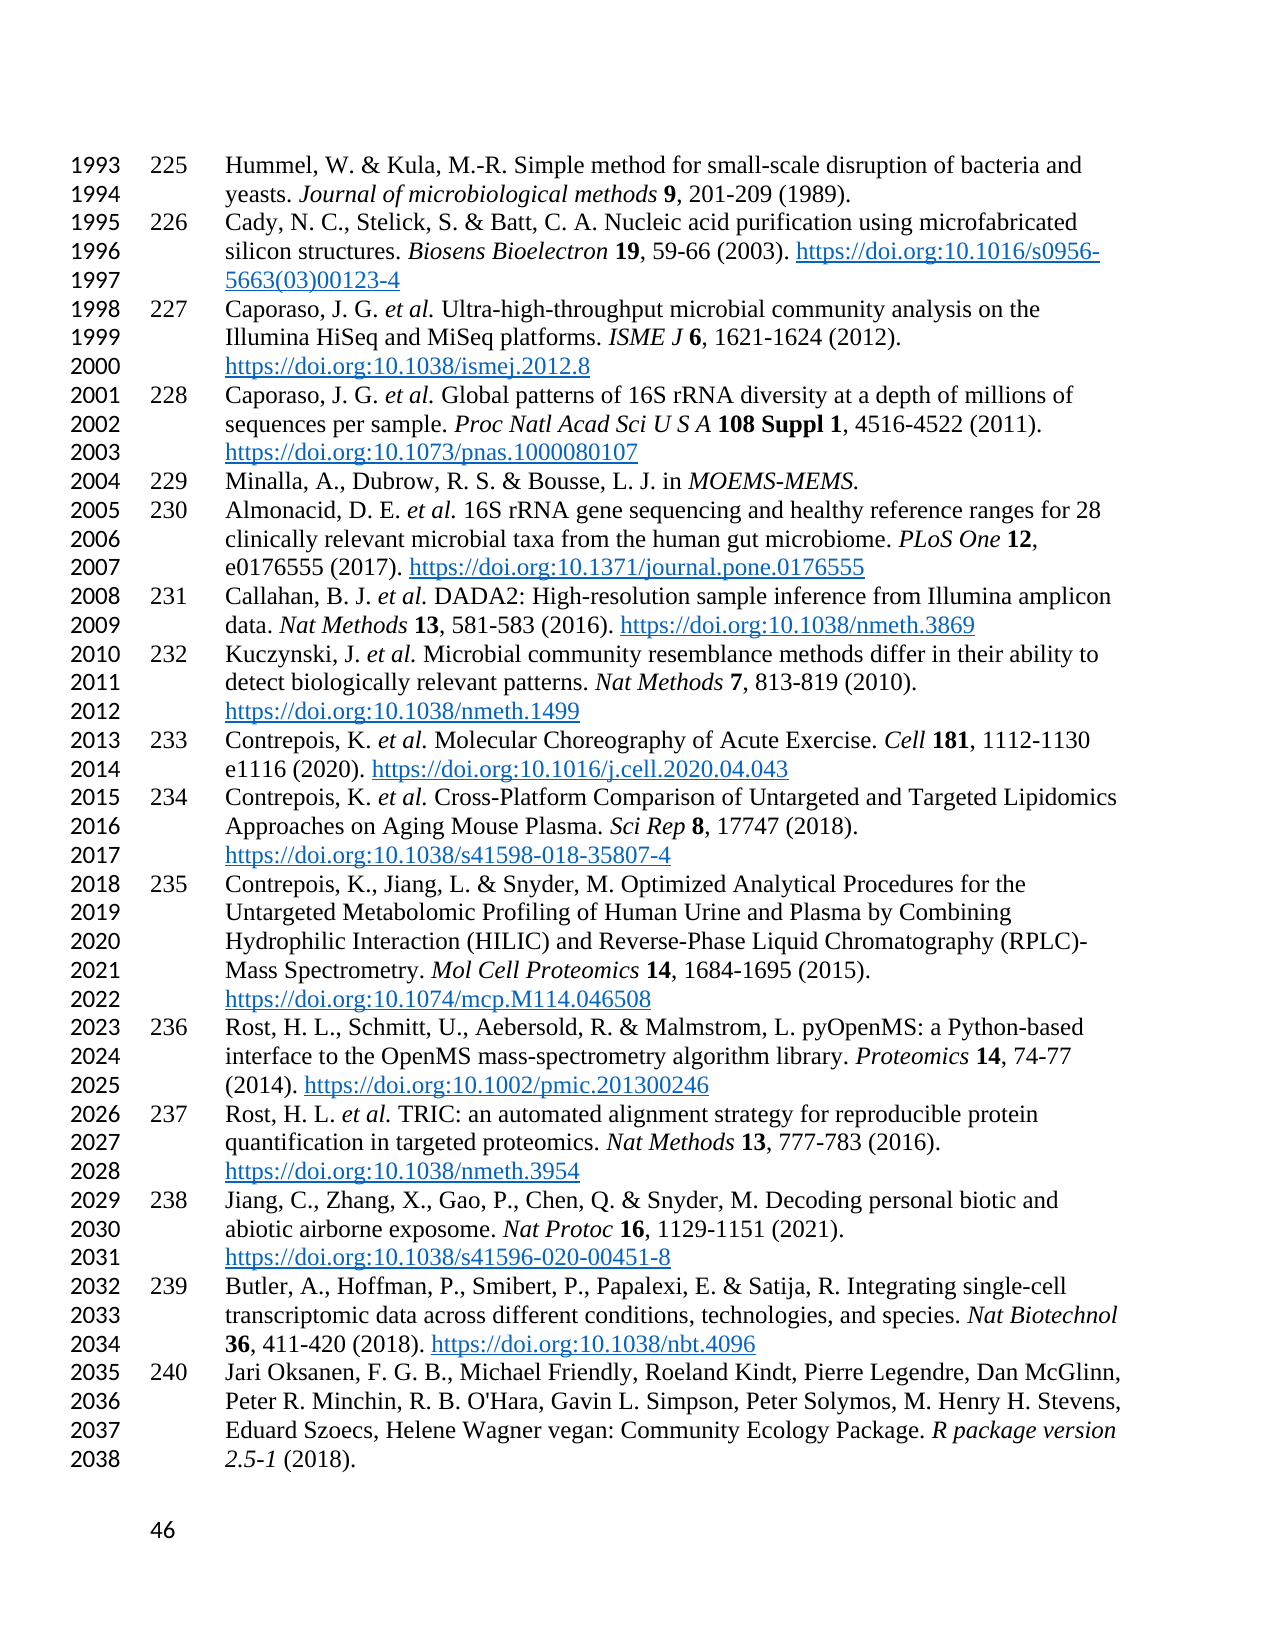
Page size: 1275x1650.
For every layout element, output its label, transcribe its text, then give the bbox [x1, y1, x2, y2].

text 227 Caporaso, J. G. et al. Ultra-high-throughput microbial community analysis on the Illumina HiSeq and MiSeq platforms. ISME J 6, 1621-1624 (2012). https://doi.org:10.1038/ismej.2012.8 [150, 294, 1125, 380]
text 236 Rost, H. L., Schmitt, U., Aebersold, R. & Malmstrom, L. pyOpenMS: a Python-based interface to the OpenMS mass-spectrometry algorithm library. Proteomics 14, 74-77 (2014). https://doi.org:10.1002/pmic.201300246 [150, 1012, 1125, 1099]
text 229 Minalla, A., Dubrow, R. S. & Bousse, L. J. in MOEMS-MEMS. [150, 466, 1125, 495]
text 233 Contrepois, K. et al. Molecular Choreography of Acute Exercise. Cell 181, 1112-1130 e1116 (2020). https://doi.org:10.1016/j.cell.2020.04.043 [150, 725, 1125, 782]
text 225 Hummel, W. & Kula, M.-R. Simple method for small-scale disruption of bacteria and yeasts. Journal of microbiological methods 9, 201-209 (1989). [150, 150, 1125, 207]
text 235 Contrepois, K., Jiang, L. & Snyder, M. Optimized Analytical Procedures for the Untargeted Metabolomic Profiling of Human Urine and Plasma by Combining Hydrophilic Interaction (HILIC) and Reverse-Phase Liquid Chromatography (RPLC)-Mass Spectrometry. Mol Cell Proteomics 14, 1684-1695 (2015). https://doi.org:10.1074/mcp.M114.046508 [150, 869, 1125, 1012]
text 231 Callahan, B. J. et al. DADA2: High-resolution sample inference from Illumina amplicon data. Nat Methods 13, 581-583 (2016). https://doi.org:10.1038/nmeth.3869 [150, 581, 1125, 639]
text 237 Rost, H. L. et al. TRIC: an automated alignment strategy for reproducible protein quantification in targeted proteomics. Nat Methods 13, 777-783 (2016). https://doi.org:10.1038/nmeth.3954 [150, 1099, 1125, 1185]
text 239 Butler, A., Hoffman, P., Smibert, P., Papalexi, E. & Satija, R. Integrating single-cell transcriptomic data across different conditions, technologies, and species. Nat Biotechnol 36, 411-420 (2018). https://doi.org:10.1038/nbt.4096 [150, 1271, 1125, 1357]
text 238 Jiang, C., Zhang, X., Gao, P., Chen, Q. & Snyder, M. Decoding personal biotic and abiotic airborne exposome. Nat Protoc 16, 1129-1151 (2021). https://doi.org:10.1038/s41596-020-00451-8 [150, 1185, 1125, 1271]
text 226 Cady, N. C., Stelick, S. & Batt, C. A. Nucleic acid purification using microfabricated silicon structures. Biosens Bioelectron 19, 59-66 (2003). https://doi.org:10.1016/s0956-5663(03)00123-4 [150, 207, 1125, 294]
text 240 Jari Oksanen, F. G. B., Michael Friendly, Roeland Kindt, Pierre Legendre, Dan McGlinn, Peter R. Minchin, R. B. O'Hara, Gavin L. Simpson, Peter Solymos, M. Henry H. Stevens, Eduard Szoecs, Helene Wagner vegan: Community Ecology Package. R package version 2.5-1 (2018). [150, 1357, 1125, 1472]
text 234 Contrepois, K. et al. Cross-Platform Comparison of Untargeted and Targeted Lipidomics Approaches on Aging Mouse Plasma. Sci Rep 8, 17747 (2018). https://doi.org:10.1038/s41598-018-35807-4 [150, 782, 1125, 869]
text 228 Caporaso, J. G. et al. Global patterns of 16S rRNA diversity at a depth of millions of sequences per sample. Proc Natl Acad Sci U S A 108 Suppl 1, 4516-4522 (2011). https://doi.org:10.1073/pnas.1000080107 [150, 380, 1125, 466]
text 232 Kuczynski, J. et al. Microbial community resemblance methods differ in their ability to detect biologically relevant patterns. Nat Methods 7, 813-819 (2010). https://doi.org:10.1038/nmeth.1499 [150, 639, 1125, 725]
text 230 Almonacid, D. E. et al. 16S rRNA gene sequencing and healthy reference ranges for 28 clinically relevant microbial taxa from the human gut microbiome. PLoS One 12, e0176555 (2017). https://doi.org:10.1371/journal.pone.0176555 [150, 495, 1125, 581]
